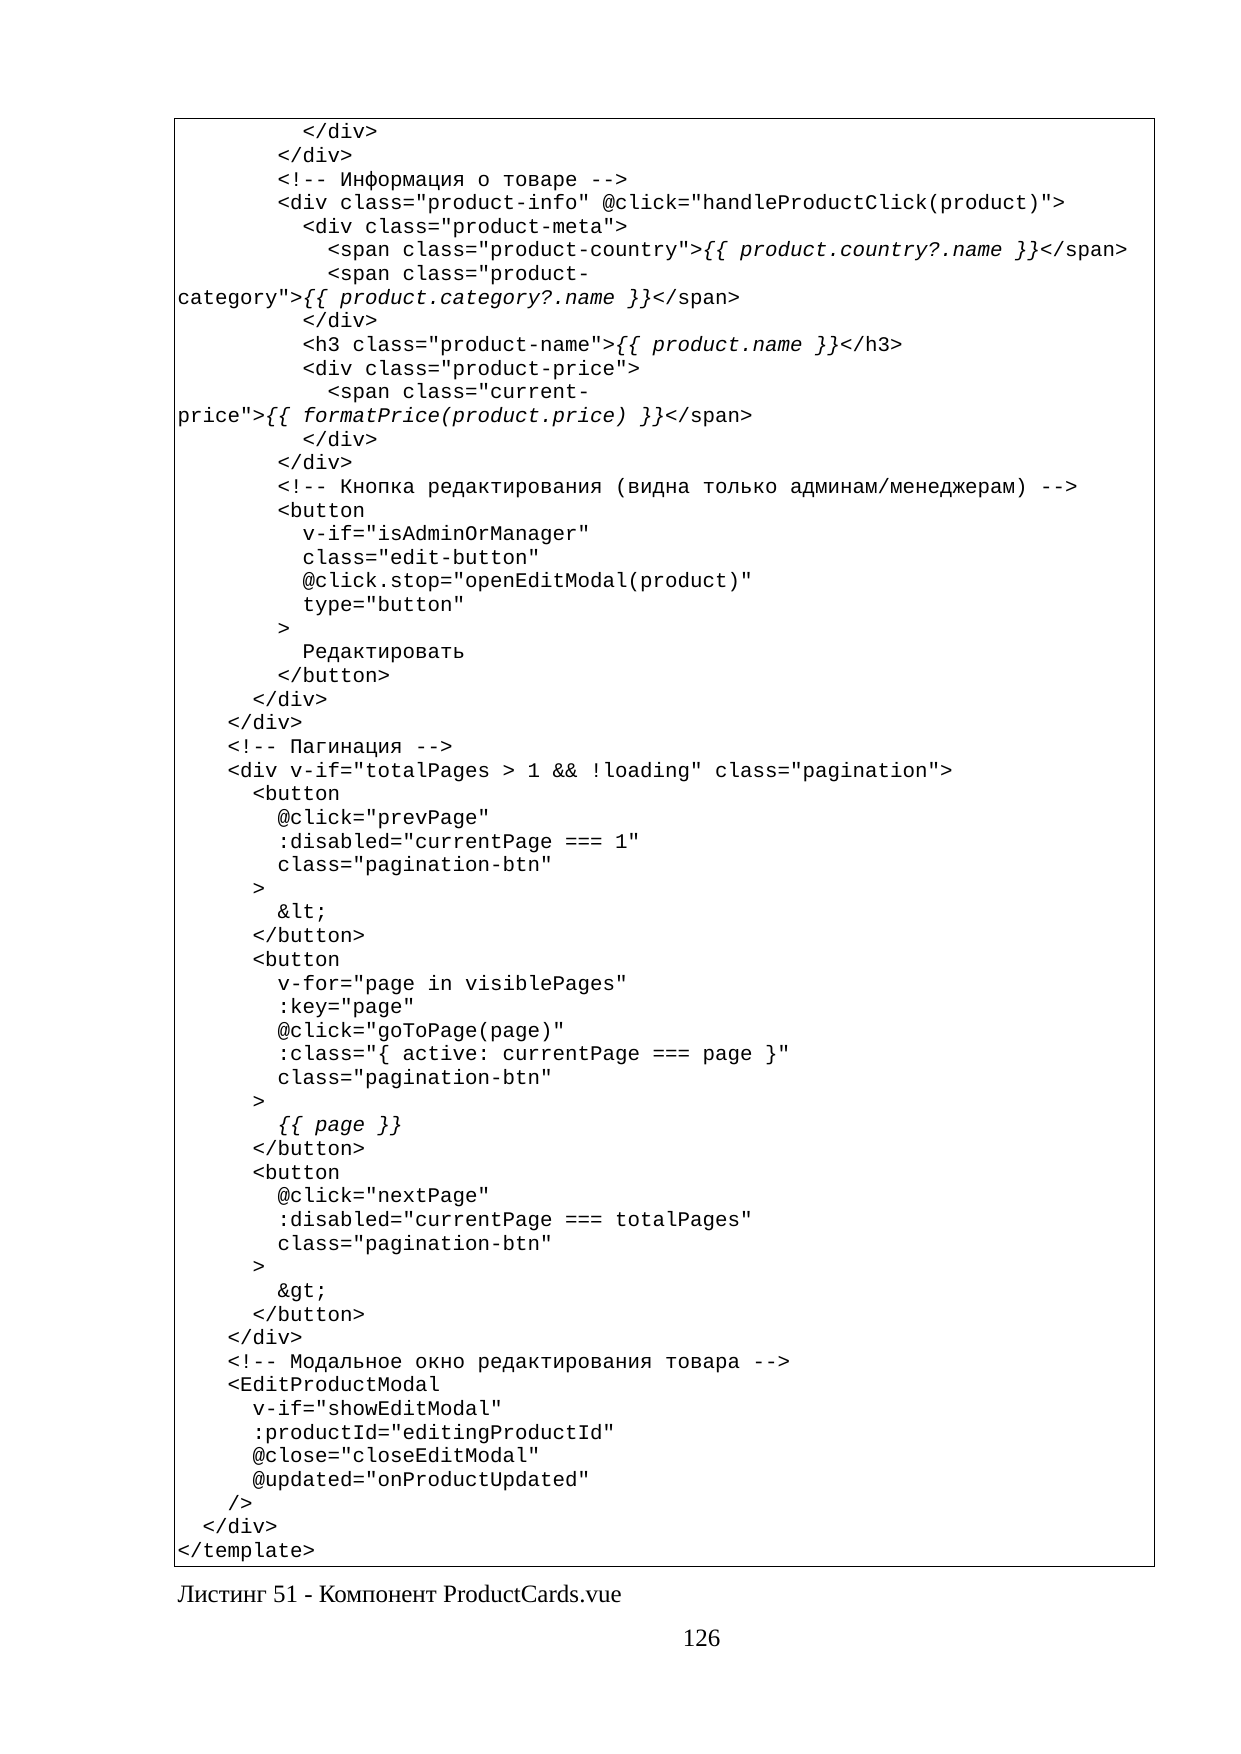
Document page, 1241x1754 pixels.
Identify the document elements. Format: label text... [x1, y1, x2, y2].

text @click.stop="openEditModal(product)" [177, 571, 1152, 594]
text &lt; [177, 902, 1152, 925]
text <EditProductModal [177, 1374, 1152, 1398]
text :class="{ active: currentPage === page }" [177, 1043, 1152, 1067]
text :disabled="currentPage === totalPages" [177, 1209, 1152, 1233]
text </button> [177, 1138, 1152, 1162]
text v-if="showEditModal" [177, 1398, 1152, 1422]
text > [177, 878, 1152, 902]
text class="pagination-btn" [177, 1233, 1152, 1256]
text </div> [177, 145, 1152, 168]
text <h3 class="product-name">{{ product.name }}</h3> [177, 334, 1152, 358]
text </div> [177, 712, 1152, 736]
text </div> [177, 452, 1152, 476]
text > [177, 618, 1152, 641]
text <button [177, 949, 1152, 972]
text @close="closeEditModal" [177, 1445, 1152, 1469]
text <div v-if="totalPages > 1 && !loading" class="pagination"> [177, 760, 1152, 783]
text </div> [177, 1516, 1152, 1537]
text :disabled="currentPage === 1" [177, 831, 1152, 854]
text {{ page }} [177, 1114, 1152, 1138]
text /> [177, 1493, 1152, 1516]
text > [177, 1091, 1152, 1114]
text <button [177, 783, 1152, 807]
text <span class="current-price">{{ formatPrice(product.price) }}</span> [177, 381, 1152, 429]
text </button> [177, 1303, 1152, 1327]
text </div> [177, 310, 1152, 334]
text </div> [175, 119, 1154, 145]
text <div class="product-meta"> [177, 216, 1152, 239]
text @updated="onProductUpdated" [177, 1469, 1152, 1493]
text </div> [177, 1327, 1152, 1351]
text <span class="product-country">{{ product.country?.name }}</span> [177, 239, 1152, 263]
text Редактировать [177, 641, 1152, 665]
text <span class="product-category">{{ product.category?.name }}</span> [177, 263, 1152, 310]
text @click="nextPage" [177, 1185, 1152, 1209]
text :productId="editingProductId" [177, 1422, 1152, 1445]
text <!-- Информация о товаре --> [177, 168, 1152, 192]
text v-if="isAdminOrManager" [177, 523, 1152, 547]
text </button> [177, 665, 1152, 689]
text <!-- Модальное окно редактирования товара --> [177, 1351, 1152, 1374]
text @click="prevPage" [177, 807, 1152, 831]
text Листинг 51 - Компонент ProductCards.vue [177, 1579, 1152, 1608]
text type="button" [177, 594, 1152, 618]
text class="pagination-btn" [177, 854, 1152, 878]
text :key="page" [177, 996, 1152, 1020]
text <button [177, 499, 1152, 523]
text </template> [175, 1537, 1154, 1566]
text </div> [177, 429, 1152, 452]
text <div class="product-info" @click="handleProductClick(product)"> [177, 192, 1152, 216]
text </button> [177, 925, 1152, 949]
text <div class="product-price"> [177, 358, 1152, 381]
text @click="goToPage(page)" [177, 1020, 1152, 1043]
text > [177, 1256, 1152, 1280]
text &gt; [177, 1280, 1152, 1303]
text <button [177, 1162, 1152, 1185]
text class="pagination-btn" [177, 1067, 1152, 1091]
text <!-- Кнопка редактирования (видна только админам/менеджерам) --> [177, 476, 1152, 499]
text </div> [177, 689, 1152, 712]
text class="edit-button" [177, 547, 1152, 571]
text <!-- Пагинация --> [177, 736, 1152, 760]
text v-for="page in visiblePages" [177, 972, 1152, 996]
